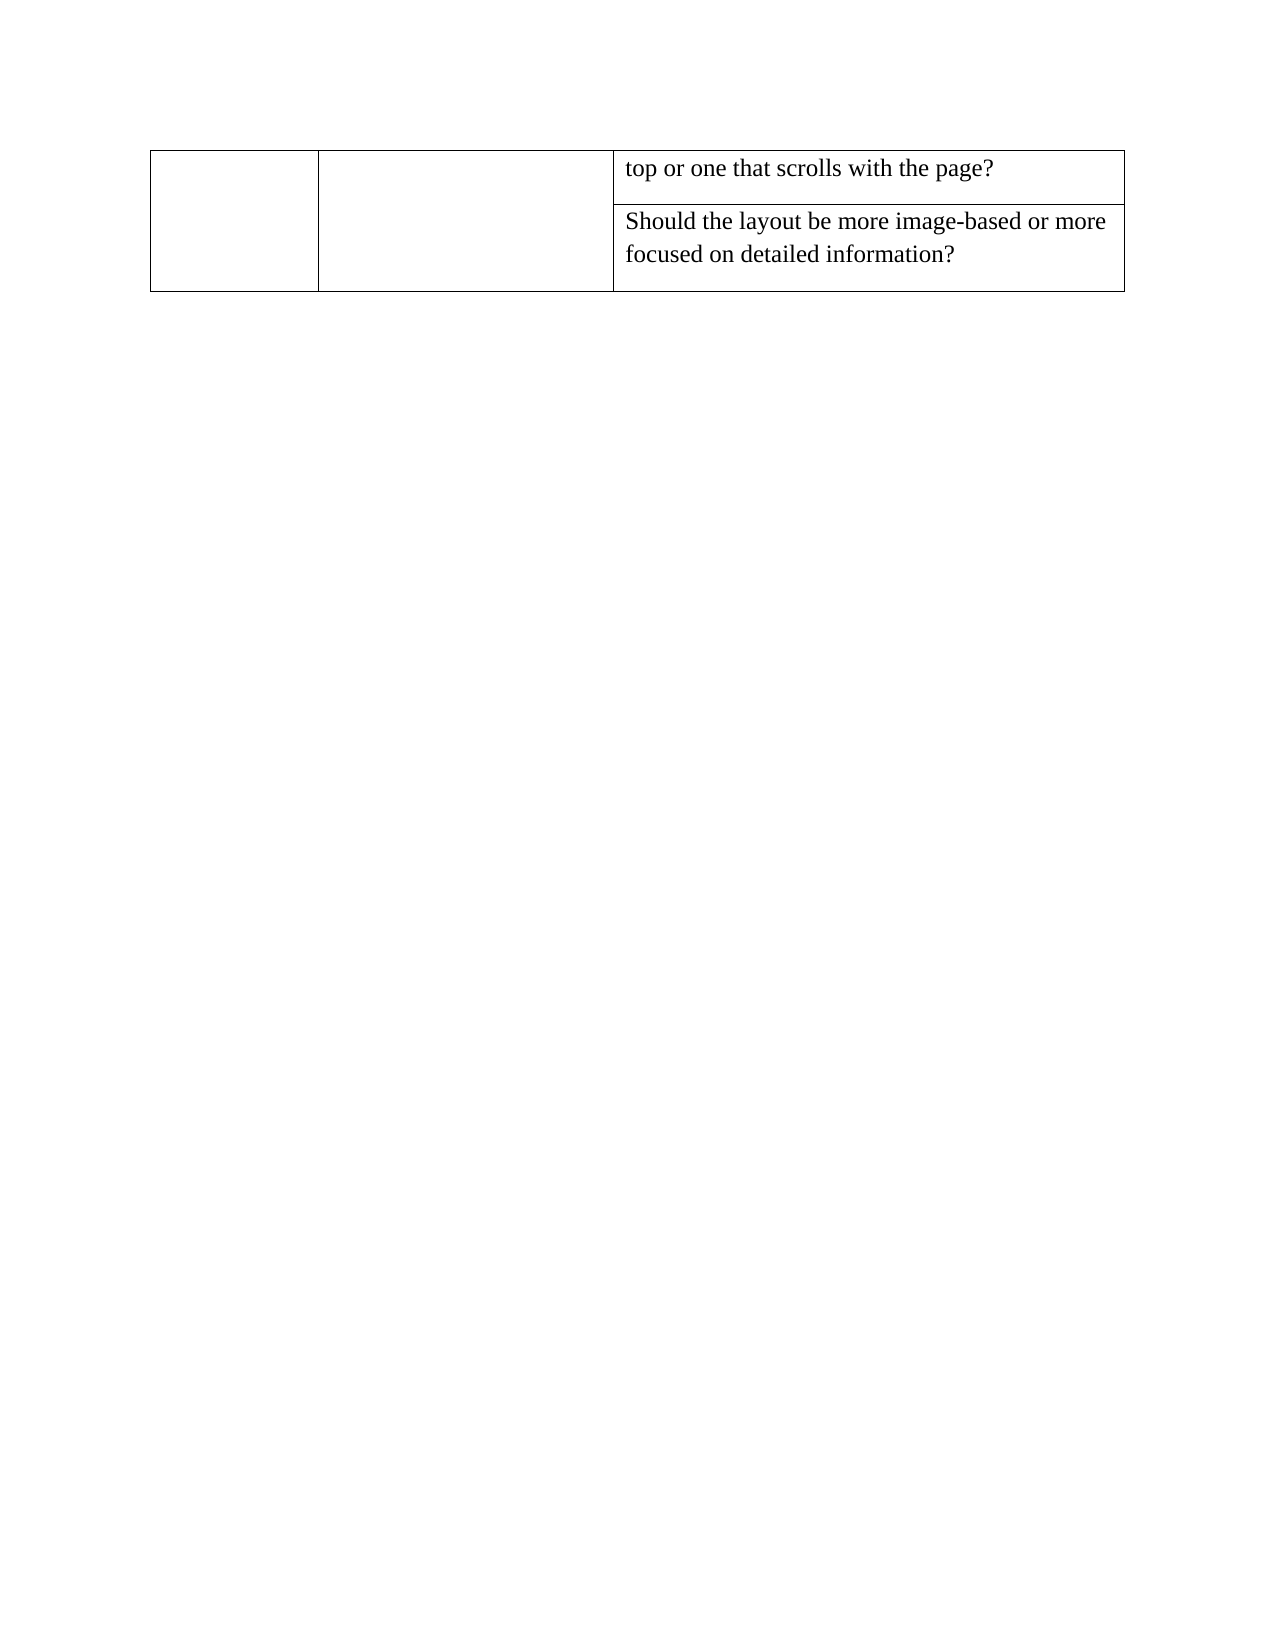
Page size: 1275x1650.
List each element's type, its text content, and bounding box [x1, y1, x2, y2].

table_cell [614, 151, 1124, 204]
table_cell Should the layout be more image-based or more focused on detailed information? [614, 205, 1124, 291]
